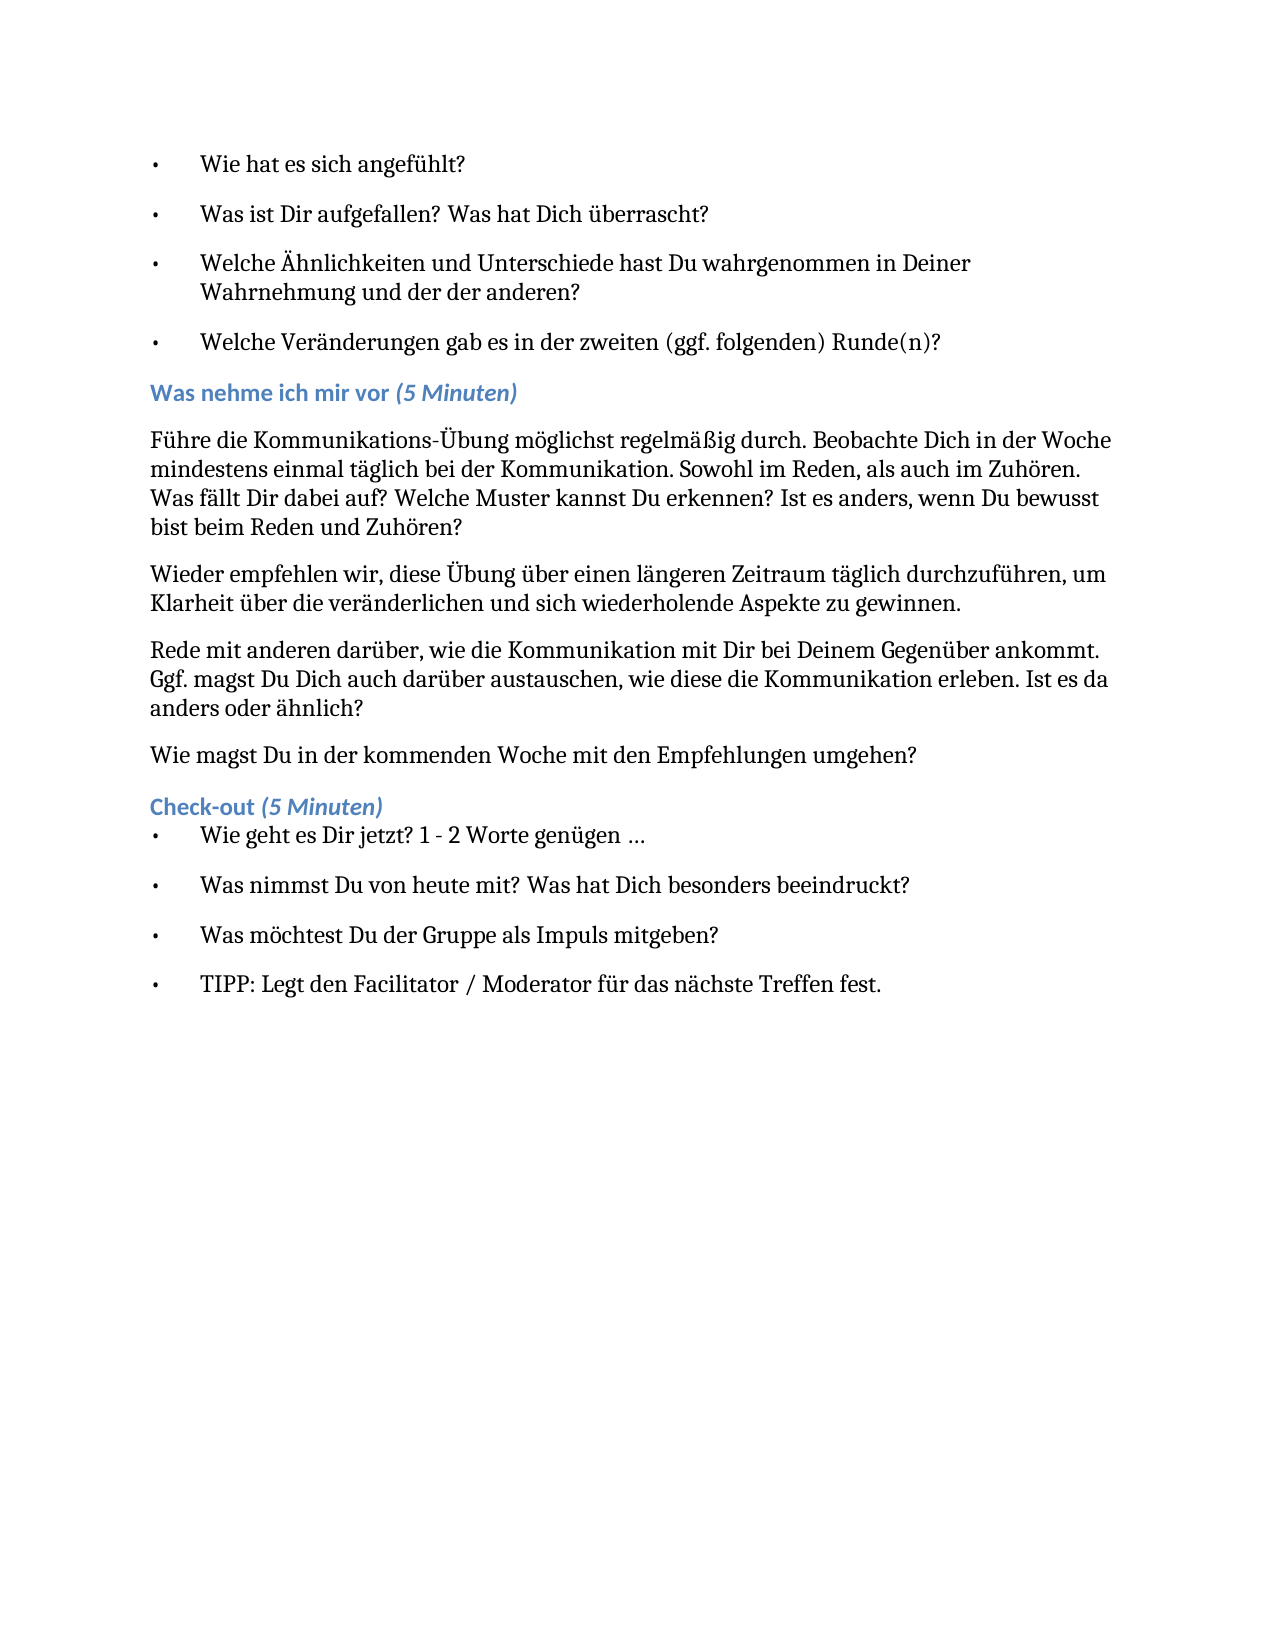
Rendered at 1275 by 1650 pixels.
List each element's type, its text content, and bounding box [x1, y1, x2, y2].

text Wieder empfehlen wir, diese Übung über einen längeren Zeitraum täglich durchzuführen, um Klarheit über die veränderlichen und sich wiederholende Aspekte zu gewinnen. [150, 560, 1125, 618]
list TIPP: Legt den Facilitator / Moderator für das nächste Treffen fest. [150, 970, 1125, 999]
text Wie magst Du in der kommenden Woche mit den Empfehlungen umgehen? [150, 741, 1125, 770]
subtitle Was nehme ich mir vor (5 Minuten) [150, 377, 1125, 408]
list Was möchtest Du der Gruppe als Impuls mitgeben? [150, 921, 1125, 949]
subtitle Check-out (5 Minuten) [150, 791, 1125, 821]
list Welche Ähnlichkeiten und Unterschiede hast Du wahrgenommen in Deiner Wahrnehmung und der der anderen? [150, 249, 1125, 307]
text Führe die Kommunikations-Übung möglichst regelmäßig durch. Beobachte Dich in der Woche mindestens einmal täglich bei der Kommunikation. Sowohl im Reden, als auch im Zuhören. Was fällt Dir dabei auf? Welche Muster kannst Du erkennen? Ist es anders, wenn Du bewusst bist beim Reden und Zuhören? [150, 426, 1125, 541]
list Was nimmst Du von heute mit? Was hat Dich besonders beeindruckt? [150, 871, 1125, 900]
list Welche Veränderungen gab es in der zweiten (ggf. folgenden) Runde(n)? [150, 327, 1125, 356]
list Was ist Dir aufgefallen? Was hat Dich überrascht? [150, 199, 1125, 228]
list Wie geht es Dir jetzt? 1 - 2 Worte genügen … [150, 821, 1125, 850]
text Rede mit anderen darüber, wie die Kommunikation mit Dir bei Deinem Gegenüber ankommt. Ggf. magst Du Dich auch darüber austauschen, wie diese die Kommunikation erleben. Ist es da anders oder ähnlich? [150, 636, 1125, 723]
list Wie hat es sich angefühlt? [150, 150, 1125, 179]
